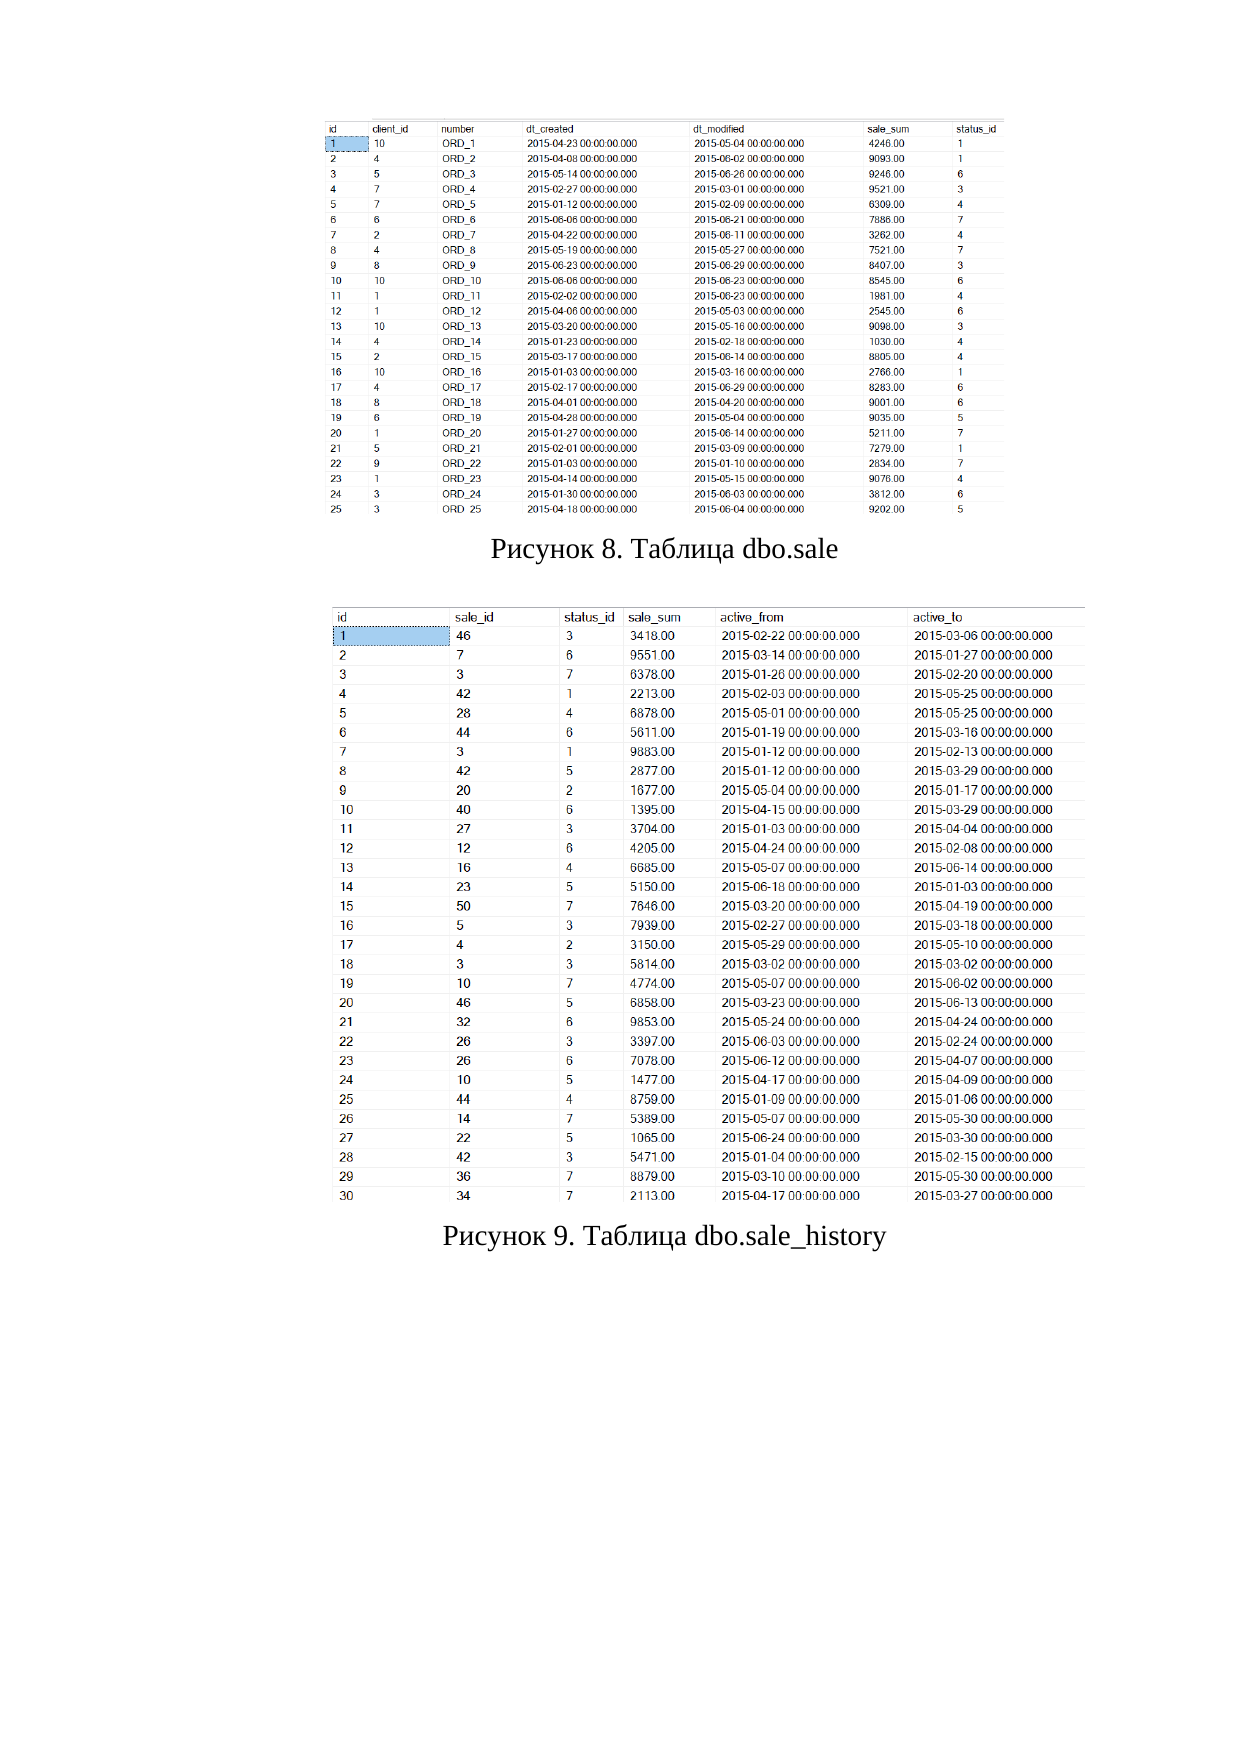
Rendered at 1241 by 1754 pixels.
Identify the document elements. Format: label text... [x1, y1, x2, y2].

text Рисунок 9. Таблица dbo.sale_history [177, 1218, 1152, 1251]
picture [332, 606, 1085, 1202]
text Рисунок 8. Таблица dbo.sale [177, 531, 1152, 564]
picture [324, 118, 1005, 514]
